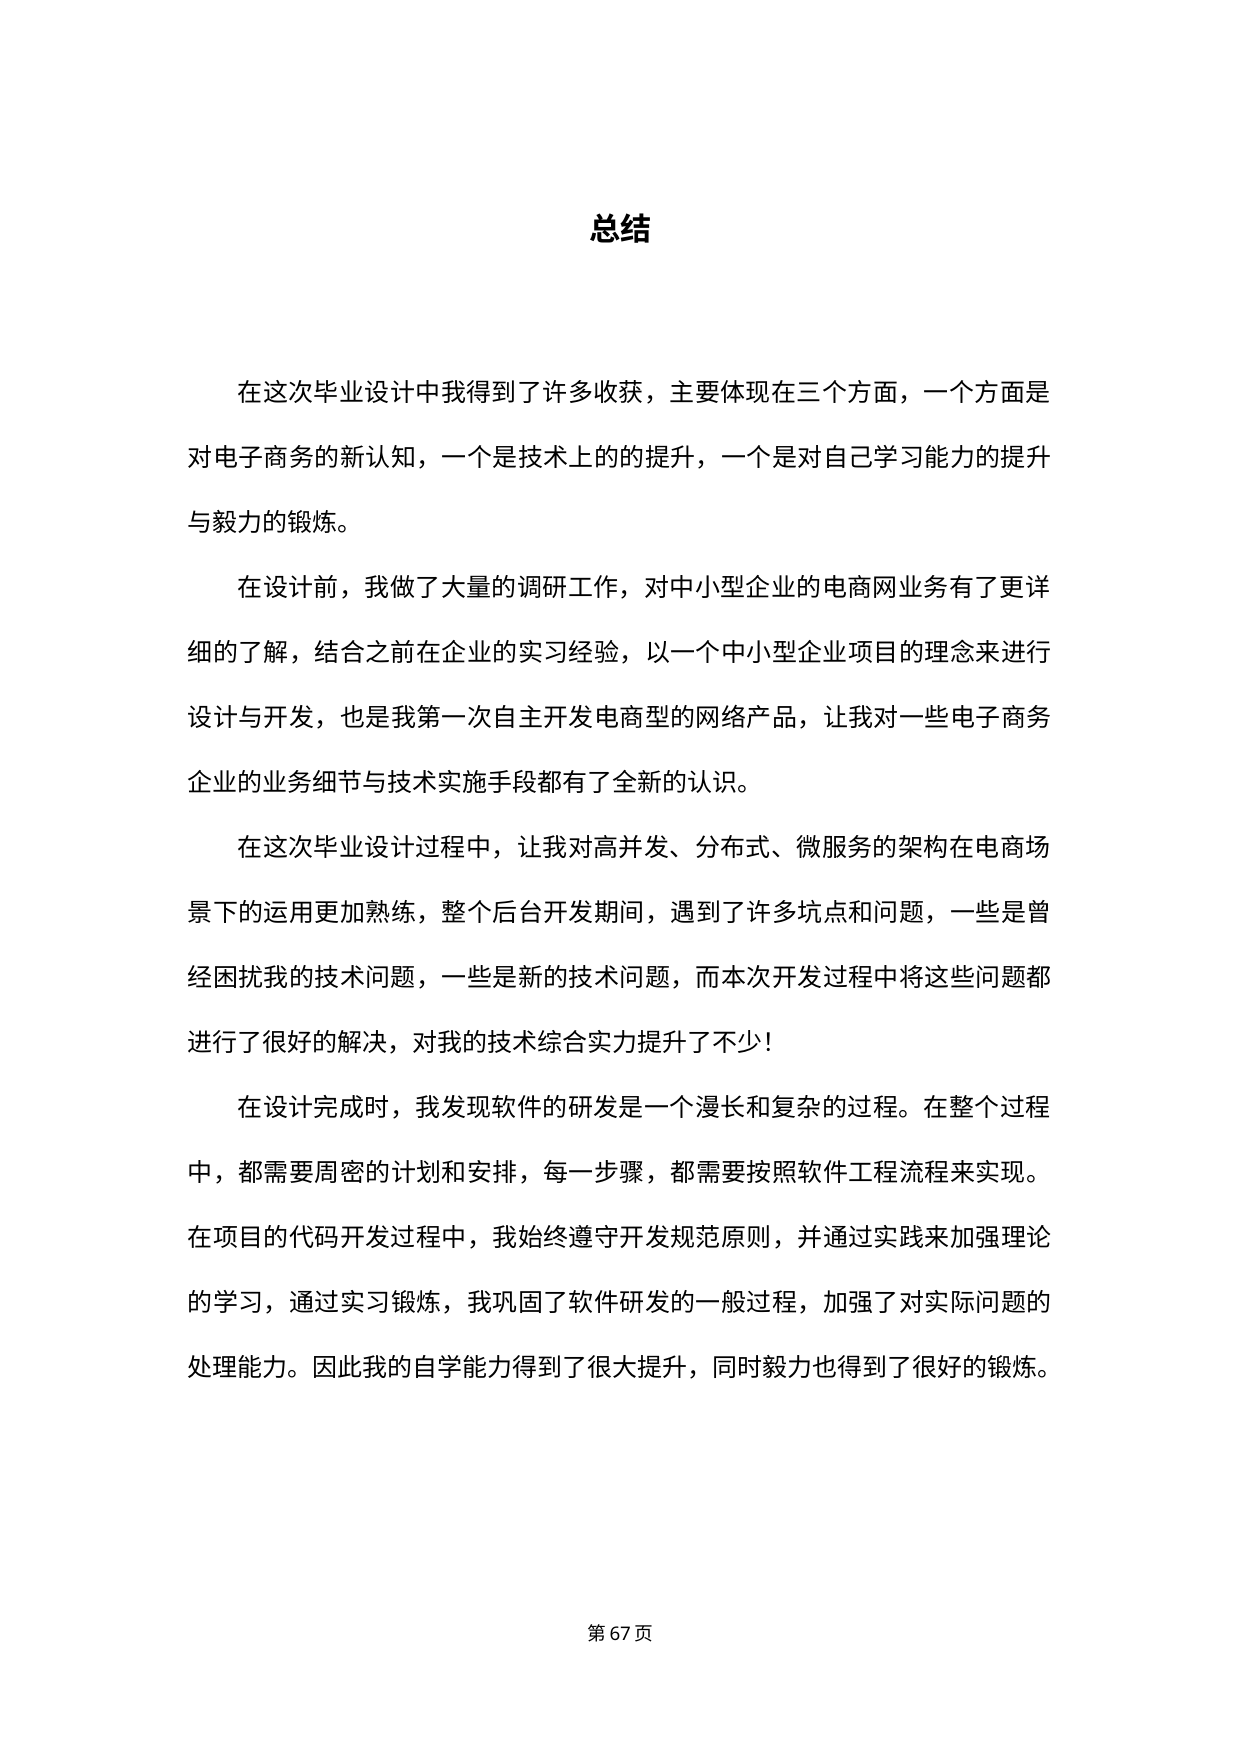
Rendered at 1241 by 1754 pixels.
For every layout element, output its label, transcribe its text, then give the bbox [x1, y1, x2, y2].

text 在这次毕业设计过程中，让我对高并发、分布式、微服务的架构在电商场景下的运用更加熟练，整个后台开发期间，遇到了许多坑点和问题，一些是曾经困扰我的技术问题，一些是新的技术问题，而本次开发过程中将这些问题都进行了很好的解决，对我的技术综合实力提升了不少！ [187, 813, 1053, 1073]
text 在设计完成时，我发现软件的研发是一个漫长和复杂的过程。在整个过程中，都需要周密的计划和安排，每一步骤，都需要按照软件工程流程来实现。在项目的代码开发过程中，我始终遵守开发规范原则，并通过实践来加强理论的学习，通过实习锻炼，我巩固了软件研发的一般过程，加强了对实际问题的处理能力。因此我的自学能力得到了很大提升，同时毅力也得到了很好的锻炼。 [187, 1073, 1053, 1398]
text 在这次毕业设计中我得到了许多收获，主要体现在三个方面，一个方面是对电子商务的新认知，一个是技术上的的提升，一个是对自己学习能力的提升与毅力的锻炼。 [187, 358, 1053, 553]
text 在设计前，我做了大量的调研工作，对中小型企业的电商网业务有了更详细的了解，结合之前在企业的实习经验，以一个中小型企业项目的理念来进行设计与开发，也是我第一次自主开发电商型的网络产品，让我对一些电子商务企业的业务细节与技术实施手段都有了全新的认识。 [187, 553, 1053, 813]
text 总结 [187, 195, 1053, 260]
